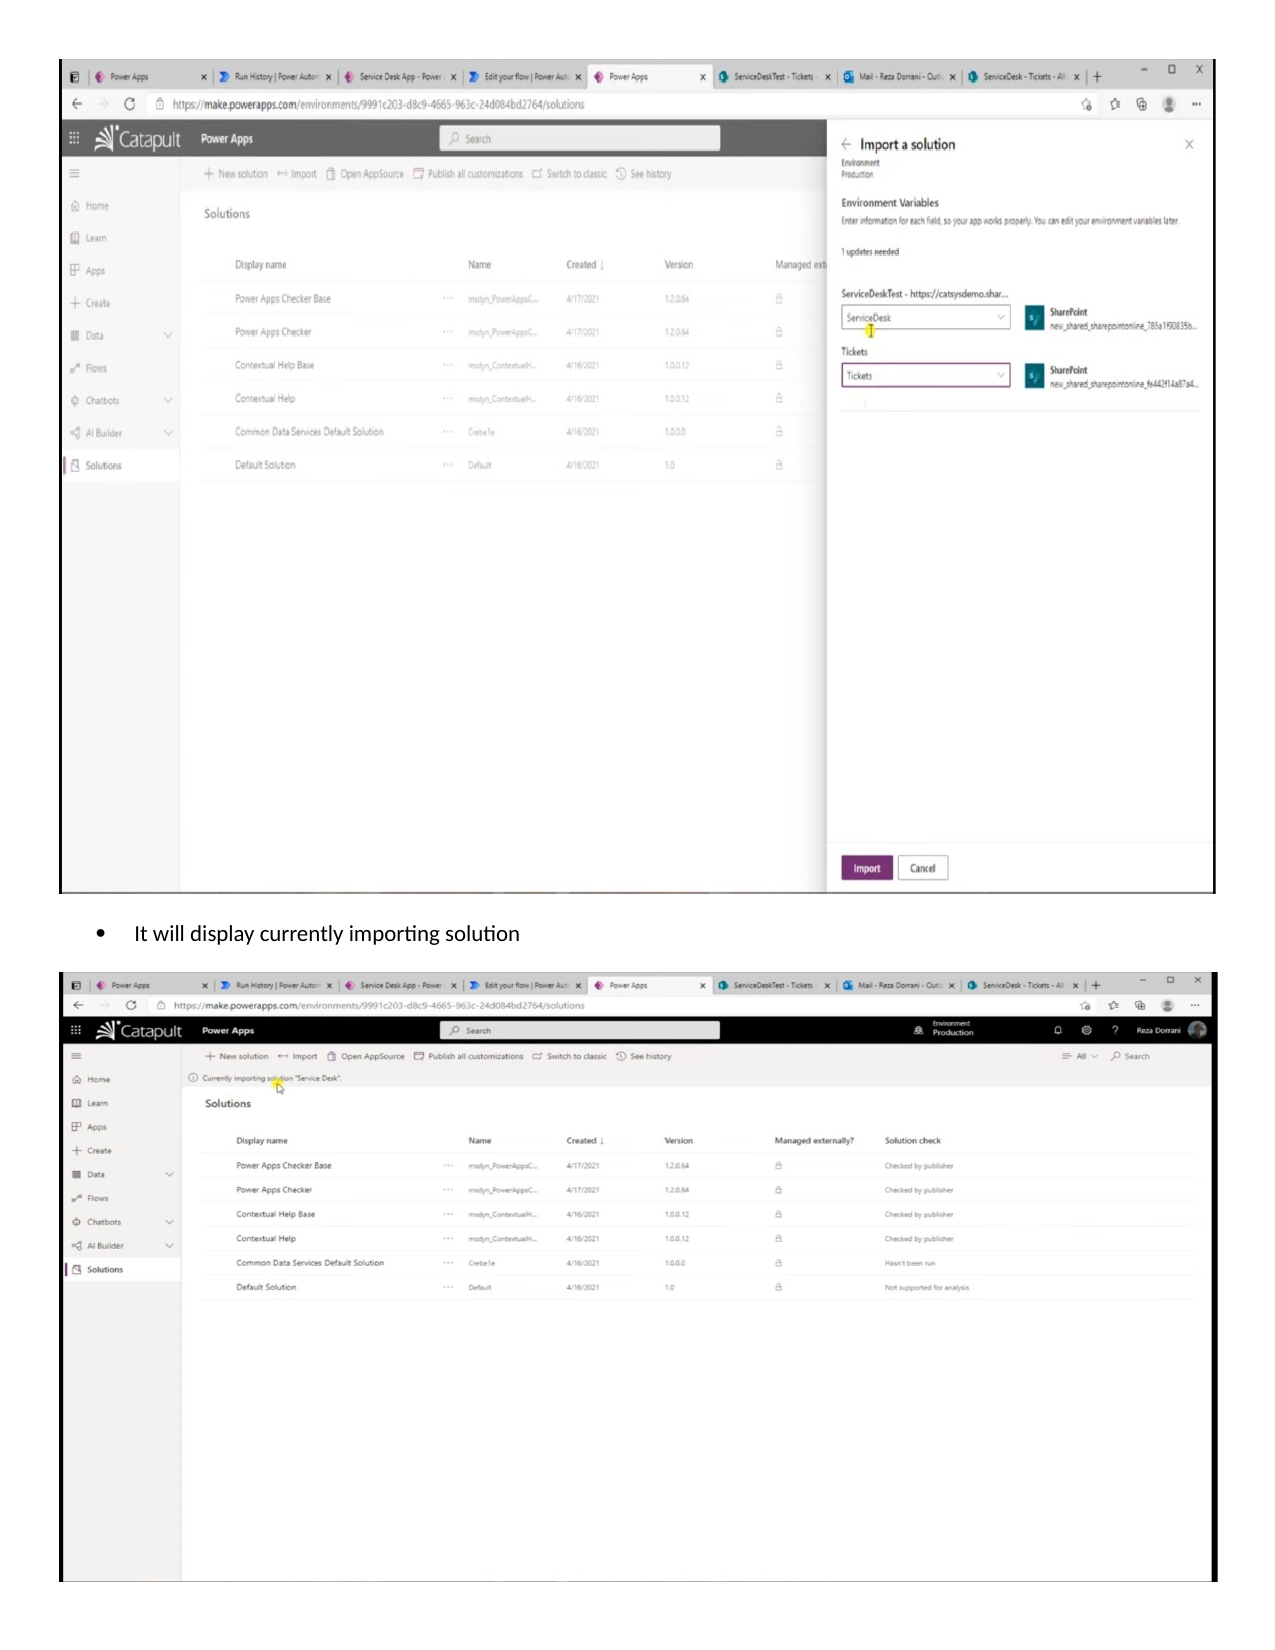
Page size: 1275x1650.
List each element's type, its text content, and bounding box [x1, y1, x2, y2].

picture [59, 59, 1216, 894]
picture [59, 972, 1218, 1582]
list It will display currently importing solution [97, 919, 1216, 947]
